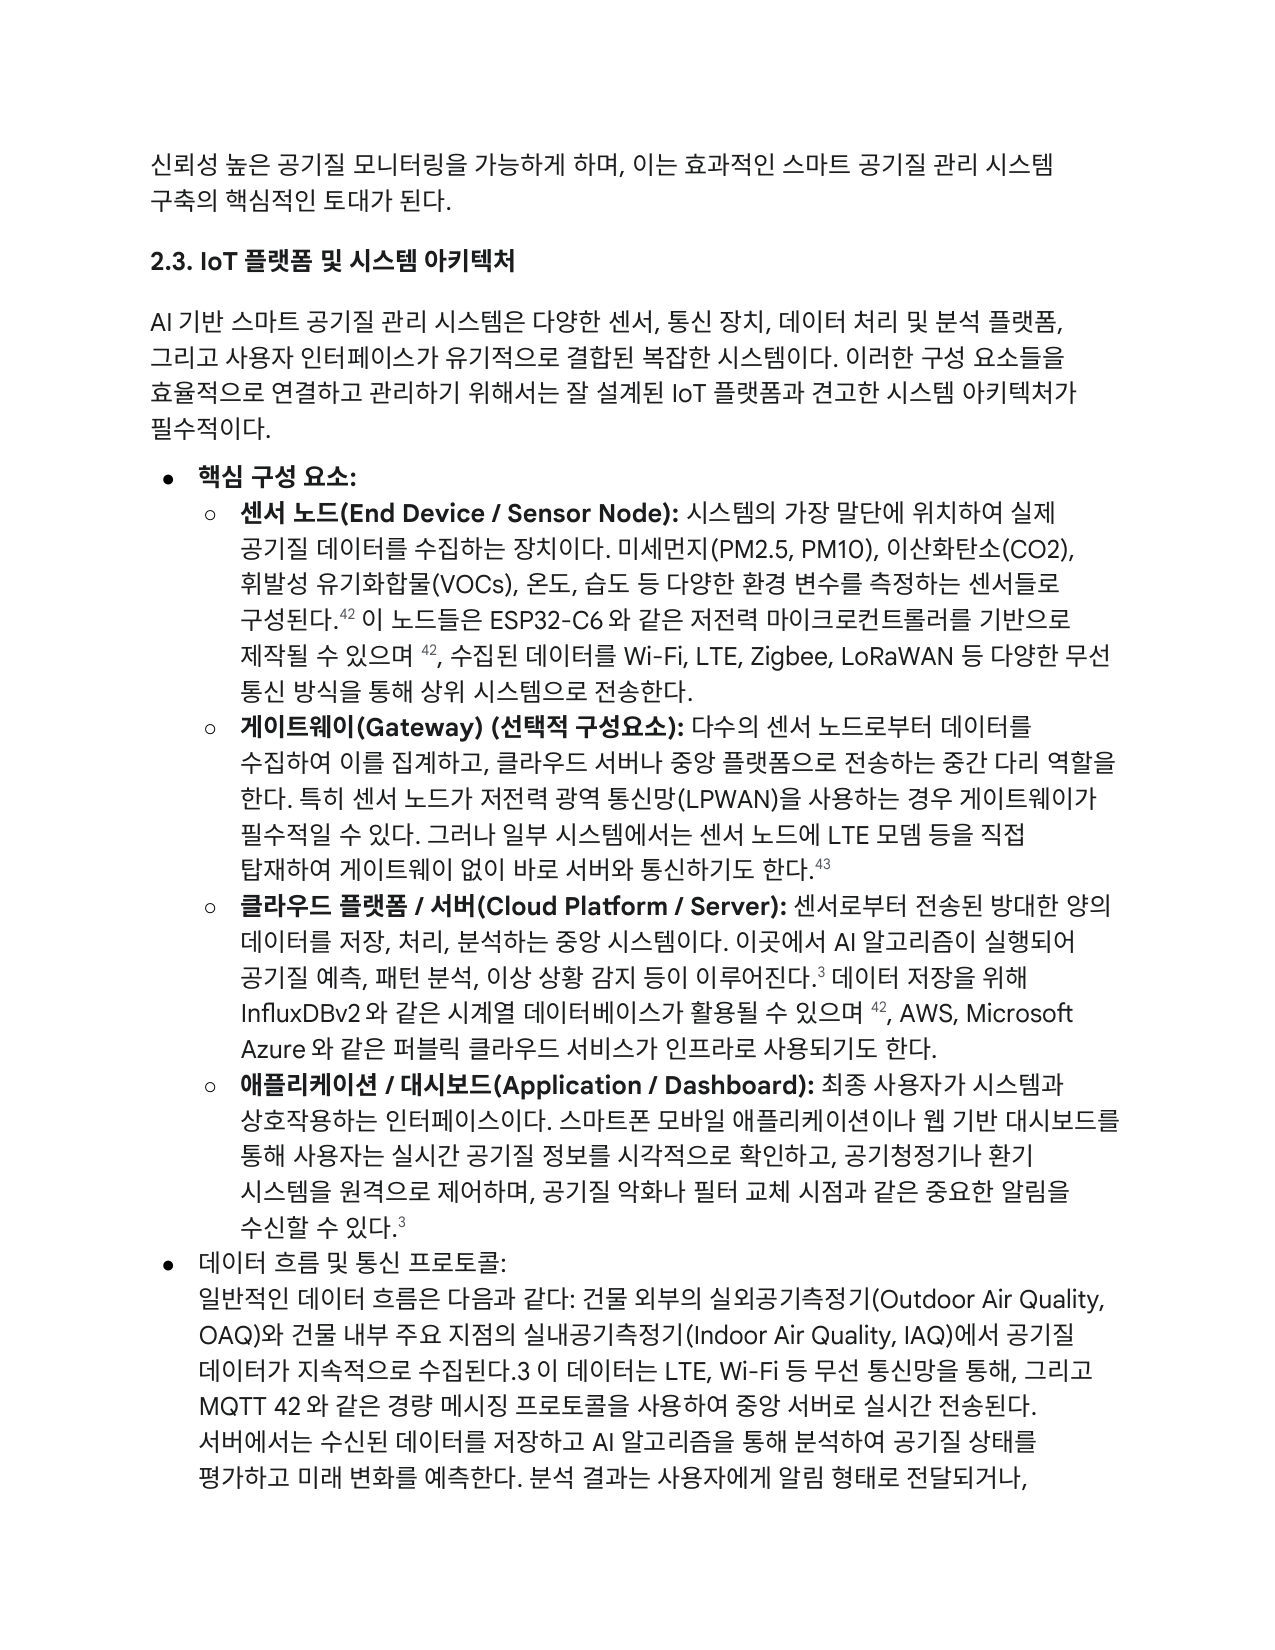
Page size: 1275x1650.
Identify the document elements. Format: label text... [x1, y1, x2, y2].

list 게이트웨이(Gateway) (선택적 구성요소): 다수의 센서 노드로부터 데이터를 수집하여 이를 집계하고, 클라우드 서버나 중앙 플랫폼으로 전송하는 중간 다리 역할을 한다. 특히 센서 노드가 저전력 광역 통신망(LPWAN)을 사용하는 경우 게이트웨이가 필수적일 수 있다. 그러나 일부 시스템에서는 센서 노드에 LTE 모뎀 등을 직접 탑재하여 게이트웨이 없이 바로 서버와 통신하기도 한다.43 [203, 713, 1125, 887]
list 클라우드 플랫폼 / 서버(Cloud Platform / Server): 센서로부터 전송된 방대한 양의 데이터를 저장, 처리, 분석하는 중앙 시스템이다. 이곳에서 AI 알고리즘이 실행되어 공기질 예측, 패턴 분석, 이상 상황 감지 등이 이루어진다.3 데이터 저장을 위해 InfluxDBv2와 같은 시계열 데이터베이스가 활용될 수 있으며 42, AWS, Microsoft Azure와 같은 퍼블릭 클라우드 서비스가 인프라로 사용되기도 한다. [203, 891, 1125, 1066]
list 애플리케이션 / 대시보드(Application / Dashboard): 최종 사용자가 시스템과 상호작용하는 인터페이스이다. 스마트폰 모바일 애플리케이션이나 웹 기반 대시보드를 통해 사용자는 실시간 공기질 정보를 시각적으로 확인하고, 공기청정기나 환기 시스템을 원격으로 제어하며, 공기질 악화나 필터 교체 시점과 같은 중요한 알림을 수신할 수 있다.3 [203, 1070, 1125, 1244]
text AI 기반 스마트 공기질 관리 시스템은 다양한 센서, 통신 장치, 데이터 처리 및 분석 플랫폼, 그리고 사용자 인터페이스가 유기적으로 결합된 복잡한 시스템이다. 이러한 구성 요소들을 효율적으로 연결하고 관리하기 위해서는 잘 설계된 IoT 플랫폼과 견고한 시스템 아키텍처가 필수적이다. [150, 307, 1125, 446]
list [161, 1249, 1125, 1494]
list 센서 노드(End Device / Sensor Node): 시스템의 가장 말단에 위치하여 실제 공기질 데이터를 수집하는 장치이다. 미세먼지(PM2.5​, PM10​), 이산화탄소(CO2​), 휘발성 유기화합물(VOCs), 온도, 습도 등 다양한 환경 변수를 측정하는 센서들로 구성된다.42 이 노드들은 ESP32-C6와 같은 저전력 마이크로컨트롤러를 기반으로 제작될 수 있으며 42, 수집된 데이터를 Wi-Fi, LTE, Zigbee, LoRaWAN 등 다양한 무선 통신 방식을 통해 상위 시스템으로 전송한다. [203, 498, 1125, 708]
list 핵심 구성 요소: [161, 463, 1125, 494]
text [150, 150, 1125, 217]
text 2.3. IoT 플랫폼 및 시스템 아키텍처 [150, 246, 1125, 278]
